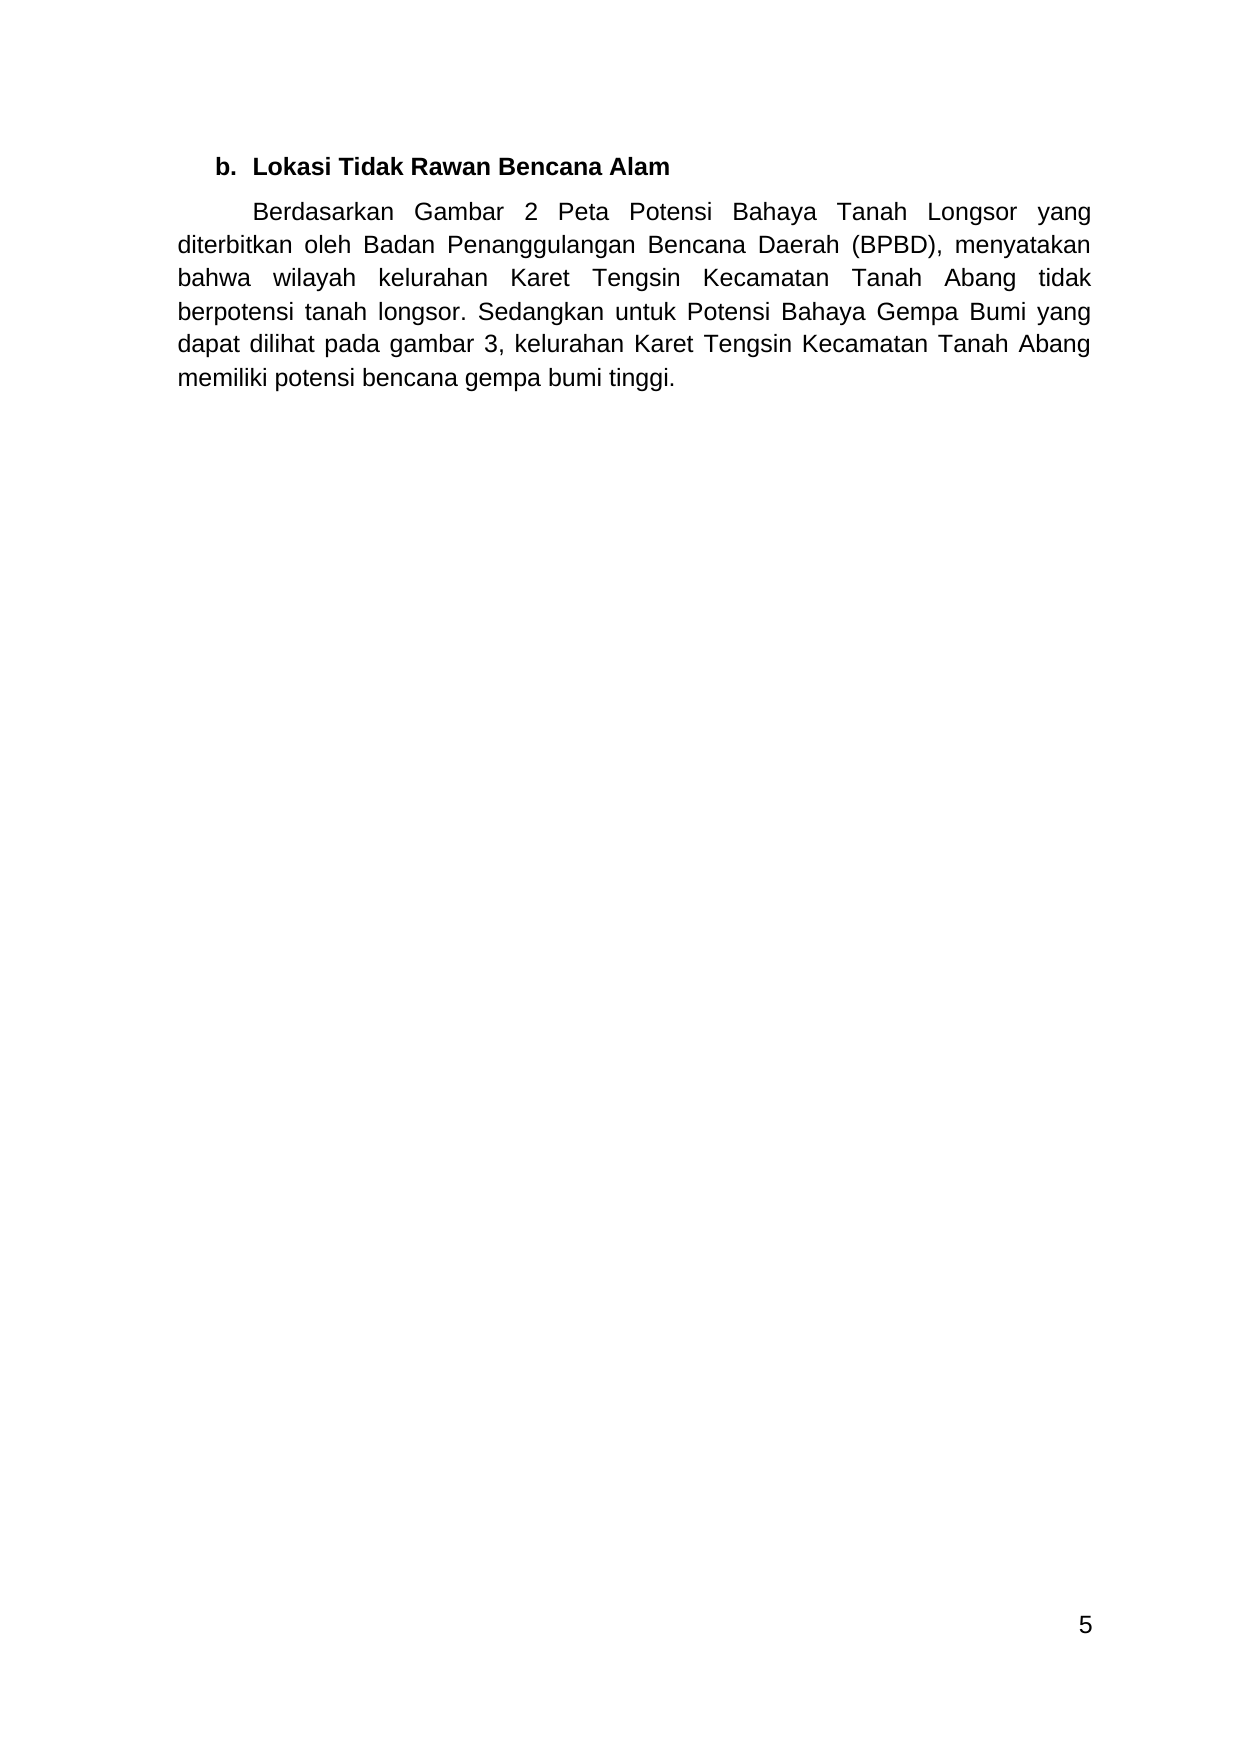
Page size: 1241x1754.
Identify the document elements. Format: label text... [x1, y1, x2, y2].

text Berdasarkan Gambar 2 Peta Potensi Bahaya Tanah Longsor yang diterbitkan oleh Badan Penanggulangan Bencana Daerah (BPBD), menyatakan bahwa wilayah kelurahan Karet Tengsin Kecamatan Tanah Abang tidak berpotensi tanah longsor. Sedangkan untuk Potensi Bahaya Gempa Bumi yang dapat dilihat pada gambar 3, kelurahan Karet Tengsin Kecamatan Tanah Abang memiliki potensi bencana gempa bumi tinggi. [177, 197, 1092, 391]
subtitle Lokasi Tidak Rawan Bencana Alam [215, 152, 1092, 181]
